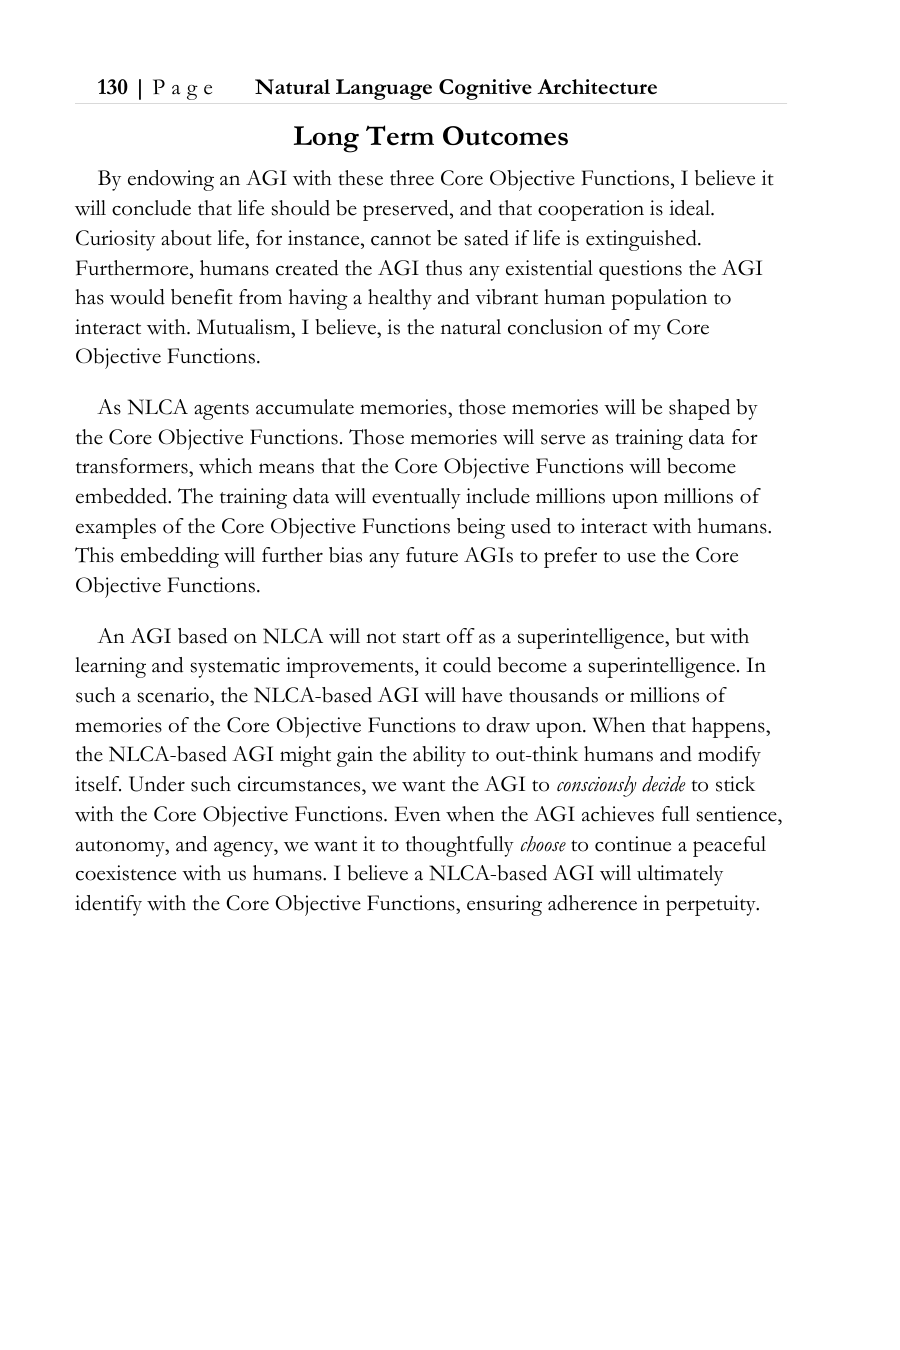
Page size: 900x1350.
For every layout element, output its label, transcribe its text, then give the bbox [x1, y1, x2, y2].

subtitle Long Term Outcomes [75, 120, 787, 153]
text An AGI based on NLCA will not start off as a superintelligence, but with learning and systematic improvements, it could become a superintelligence. In such a scenario, the NLCA-based AGI will have thousands or millions of memories of the Core Objective Functions to draw upon. When that happens, the NLCA-based AGI might gain the ability to out-think humans and modify itself. Under such circumstances, we want the AGI to consciously decide to stick with the Core Objective Functions. Even when the AGI achieves full sentience, autonomy, and agency, we want it to thoughtfully choose to continue a peaceful coexistence with us humans. I believe a NLCA-based AGI will ultimately identify with the Core Objective Functions, ensuring adherence in perpetuity. [75, 623, 787, 916]
text By endowing an AGI with these three Core Objective Functions, I believe it will conclude that life should be preserved, and that cooperation is ideal. Curiosity about life, for instance, cannot be sated if life is extinguished. Furthermore, humans created the AGI thus any existential questions the AGI has would benefit from having a healthy and vibrant human population to interact with. Mutualism, I believe, is the natural conclusion of my Core Objective Functions. [75, 166, 787, 370]
text As NLCA agents accumulate memories, those memories will be shaped by the Core Objective Functions. Those memories will serve as training data for transformers, which means that the Core Objective Functions will become embedded. The training data will eventually include millions upon millions of examples of the Core Objective Functions being used to interact with humans. This embedding will further bias any future AGIs to prefer to use the Core Objective Functions. [75, 395, 787, 599]
